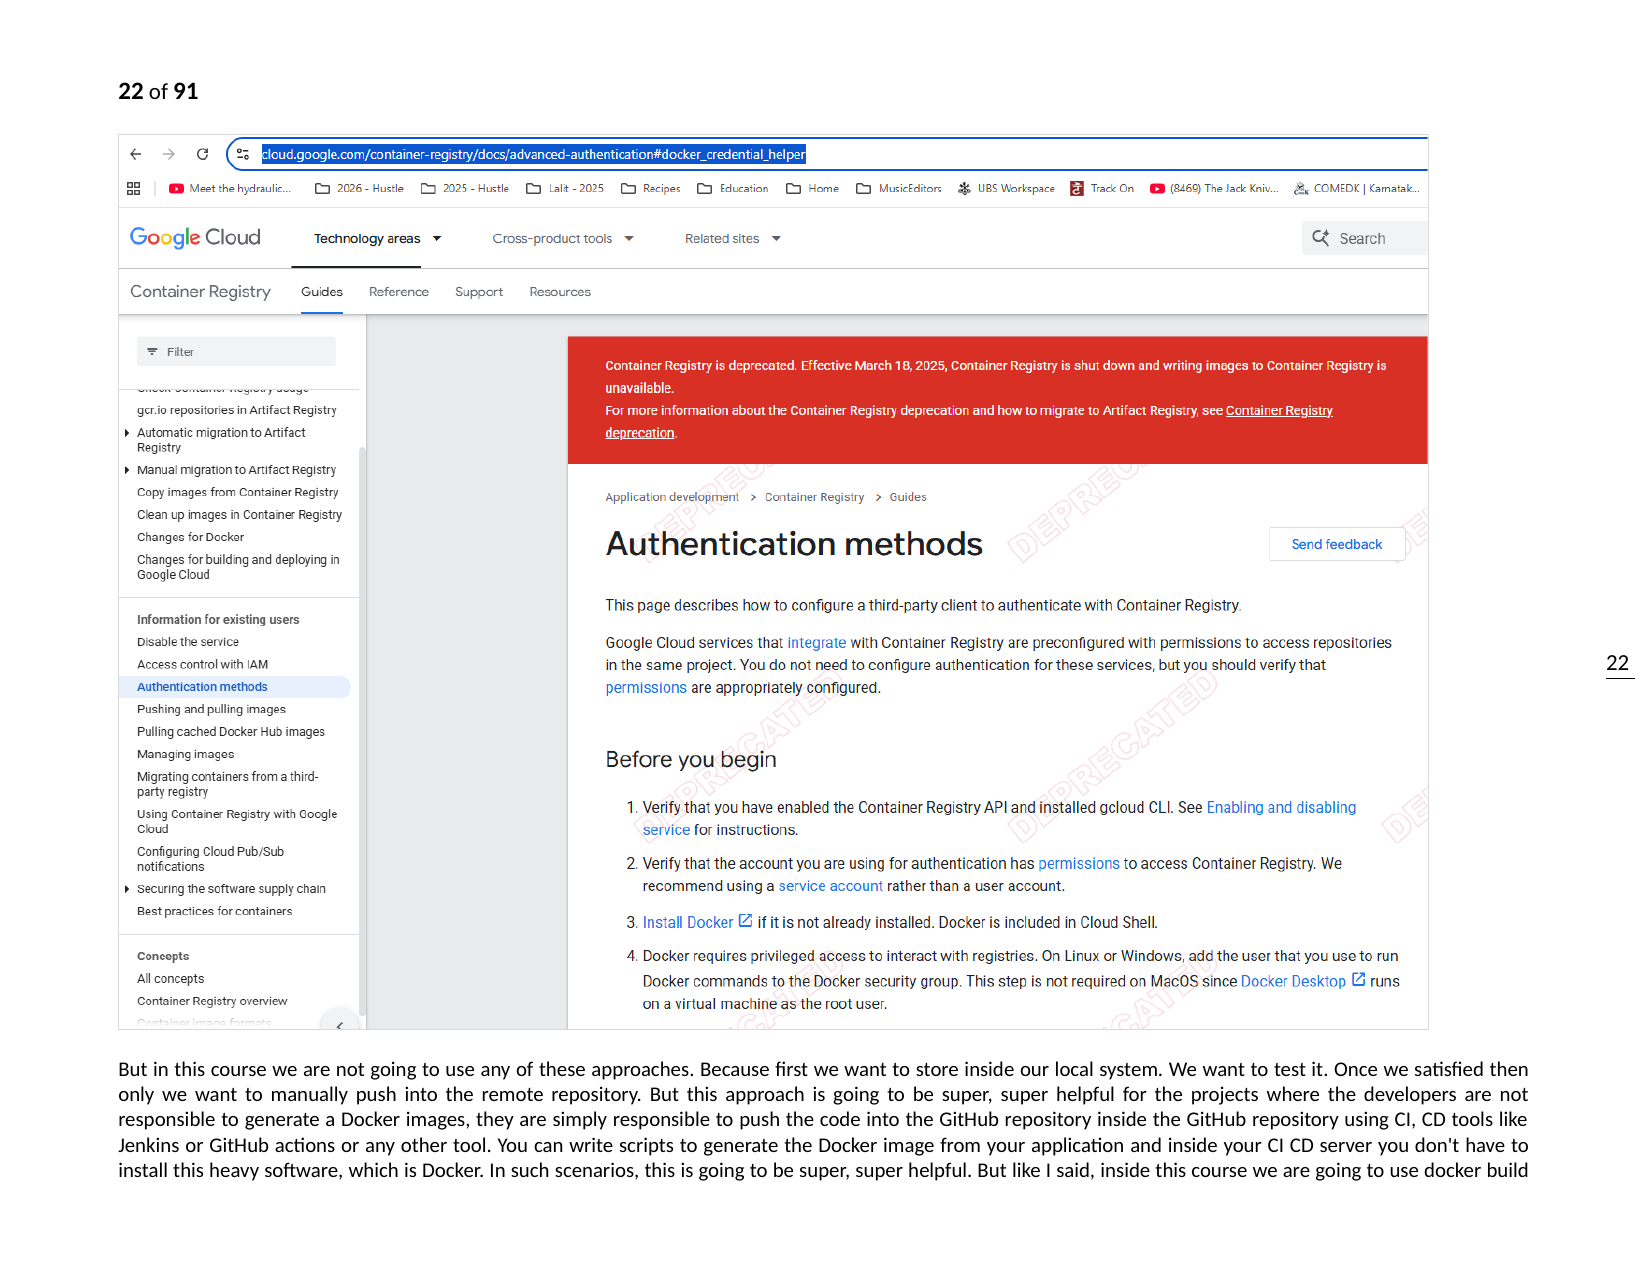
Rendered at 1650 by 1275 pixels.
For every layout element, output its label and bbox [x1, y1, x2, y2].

picture [119, 135, 1428, 1029]
text [118, 1056, 1532, 1183]
